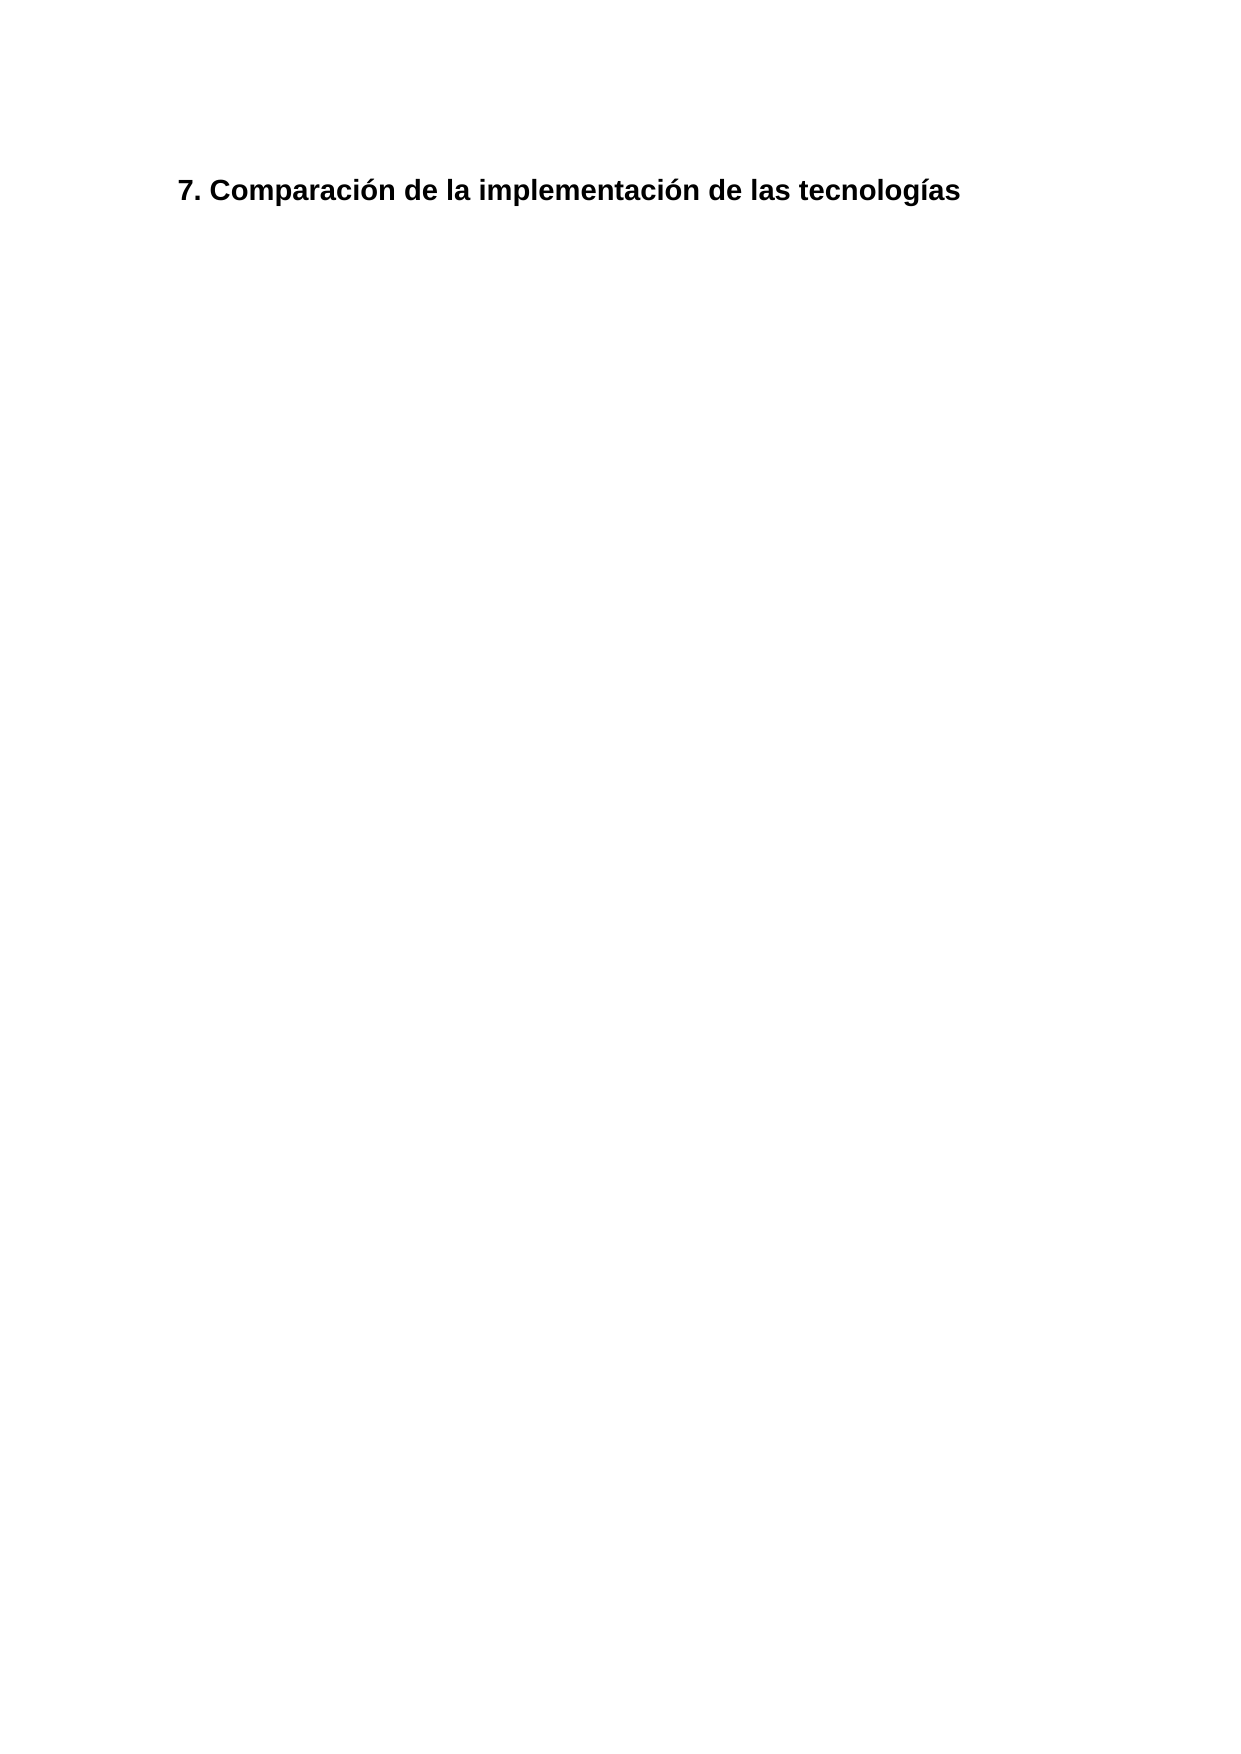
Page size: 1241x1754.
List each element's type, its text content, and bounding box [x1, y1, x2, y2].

subtitle 7. Comparación de la implementación de las tecnologías [177, 173, 1063, 206]
